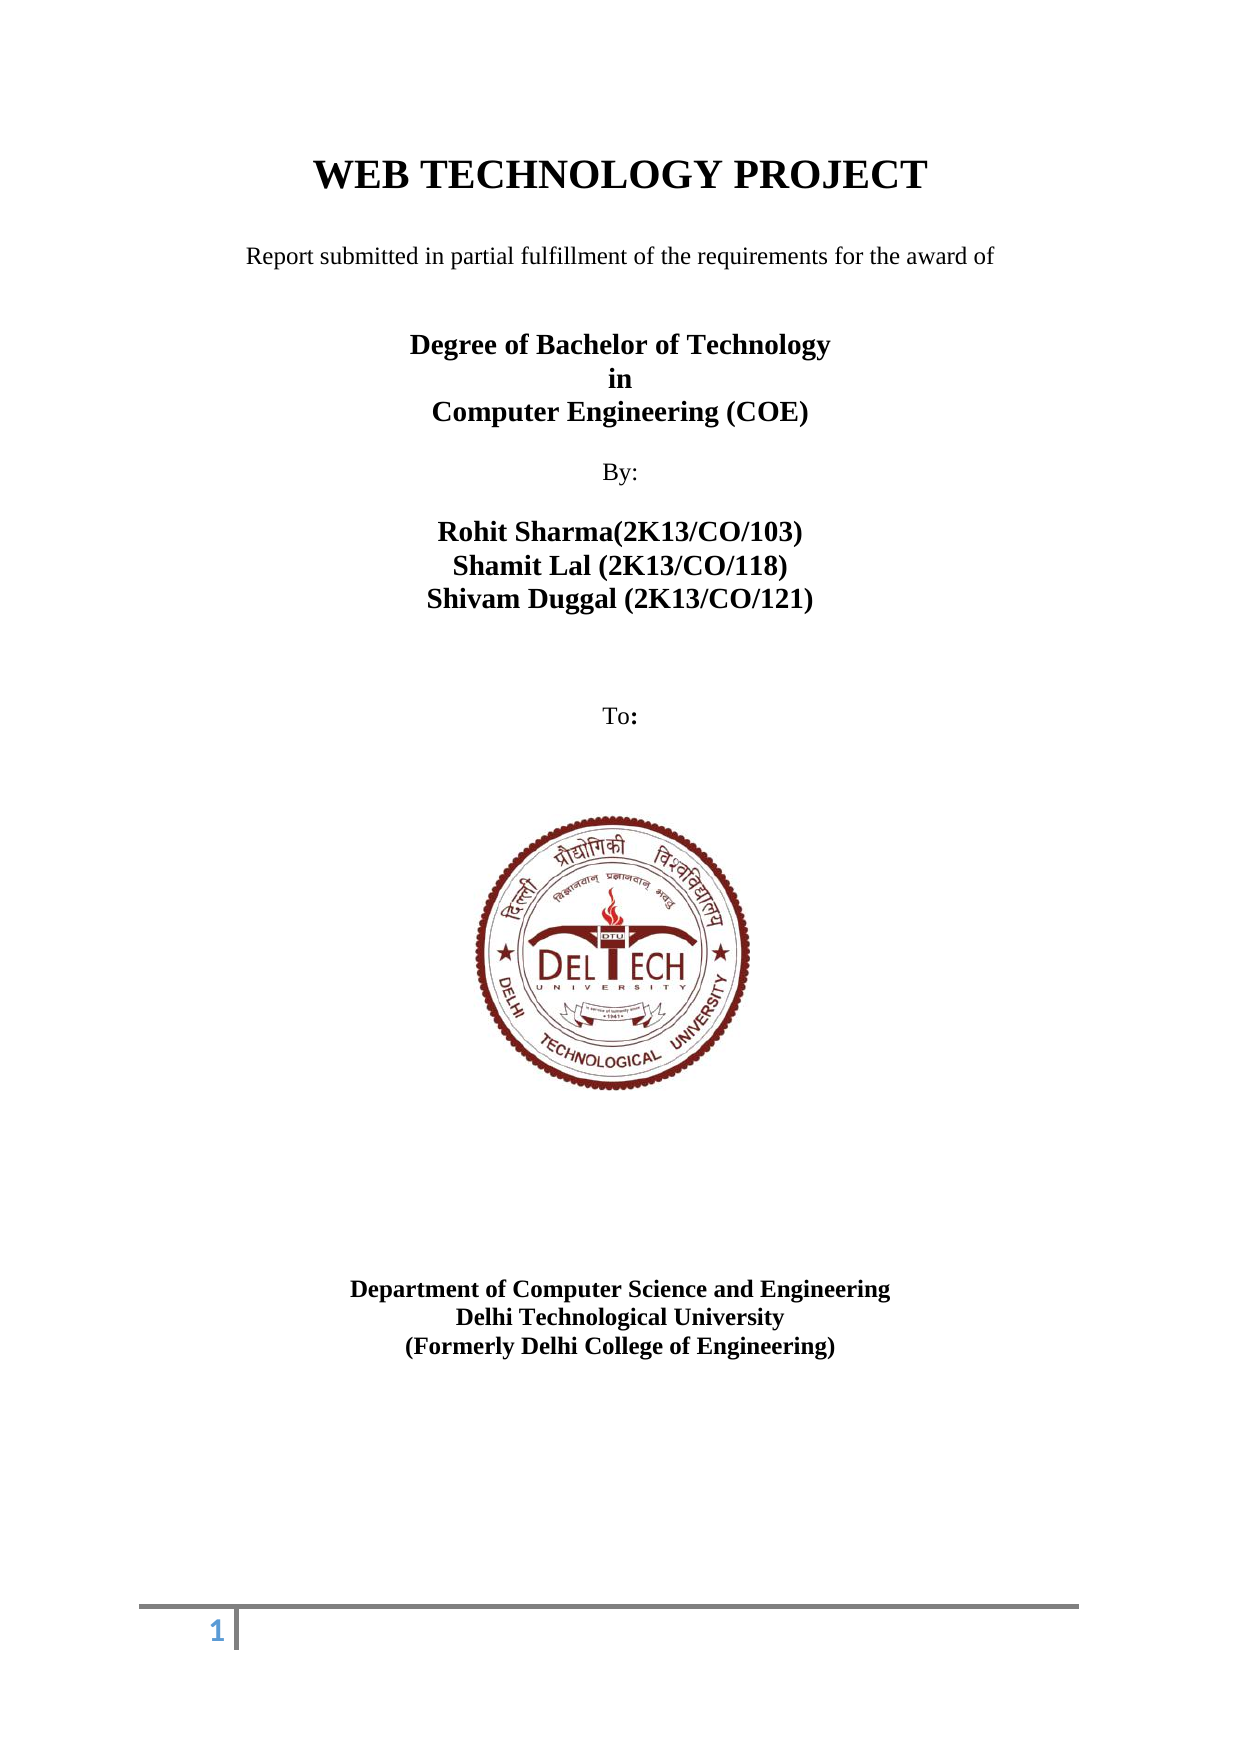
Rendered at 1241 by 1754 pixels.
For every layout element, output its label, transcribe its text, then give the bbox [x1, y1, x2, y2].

text Shamit Lal (2K13/CO/118) [150, 548, 1090, 581]
text Report submitted in partial fulfillment of the requirements for the award of [150, 241, 1090, 270]
text Rohit Sharma(2K13/CO/103) [150, 514, 1090, 548]
text Department of Computer Science and Engineering [150, 1274, 1090, 1302]
text Delhi Technological University [150, 1302, 1090, 1331]
text By: [150, 457, 1090, 485]
text WEB TECHNOLOGY PROJECT [150, 150, 1090, 198]
text (Formerly Delhi College of Engineering) [150, 1331, 1090, 1360]
text Shivam Duggal (2K13/CO/121) [150, 581, 1090, 615]
text Computer Engineering (COE) [150, 394, 1090, 428]
picture [473, 814, 750, 1091]
text Degree of Bachelor of Technology [150, 327, 1090, 361]
text in [150, 361, 1090, 394]
text To: [150, 701, 1090, 730]
